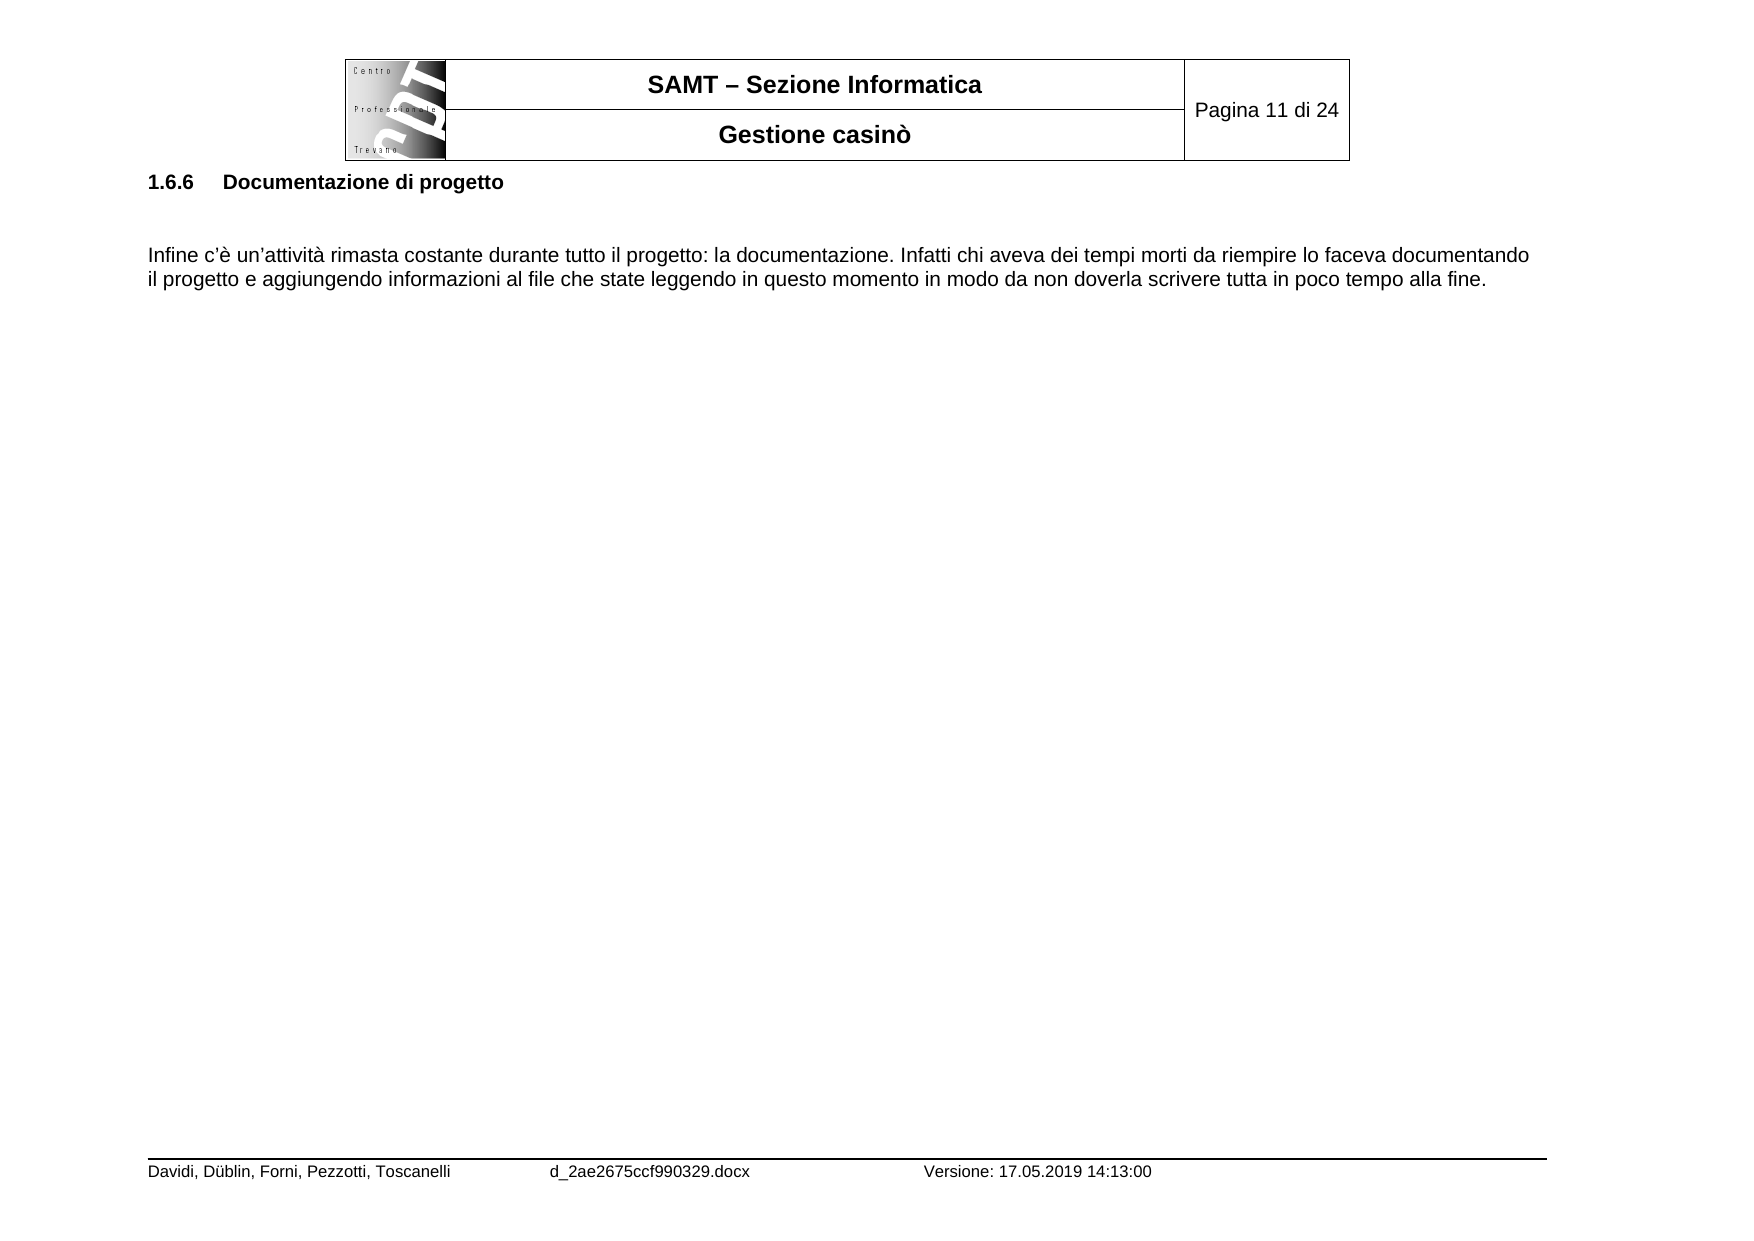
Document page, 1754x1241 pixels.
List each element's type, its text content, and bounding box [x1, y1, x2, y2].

picture [346, 60, 445, 159]
subtitle Documentazione di progetto [148, 170, 1547, 194]
text Infine c’è un’attività rimasta costante durante tutto il progetto: la documentazione. Infatti chi aveva dei tempi morti da riempire lo faceva documentando il progetto e aggiungendo informazioni al file che state leggendo in questo momento in modo da non doverla scrivere tutta in poco tempo alla fine. [148, 243, 1547, 291]
